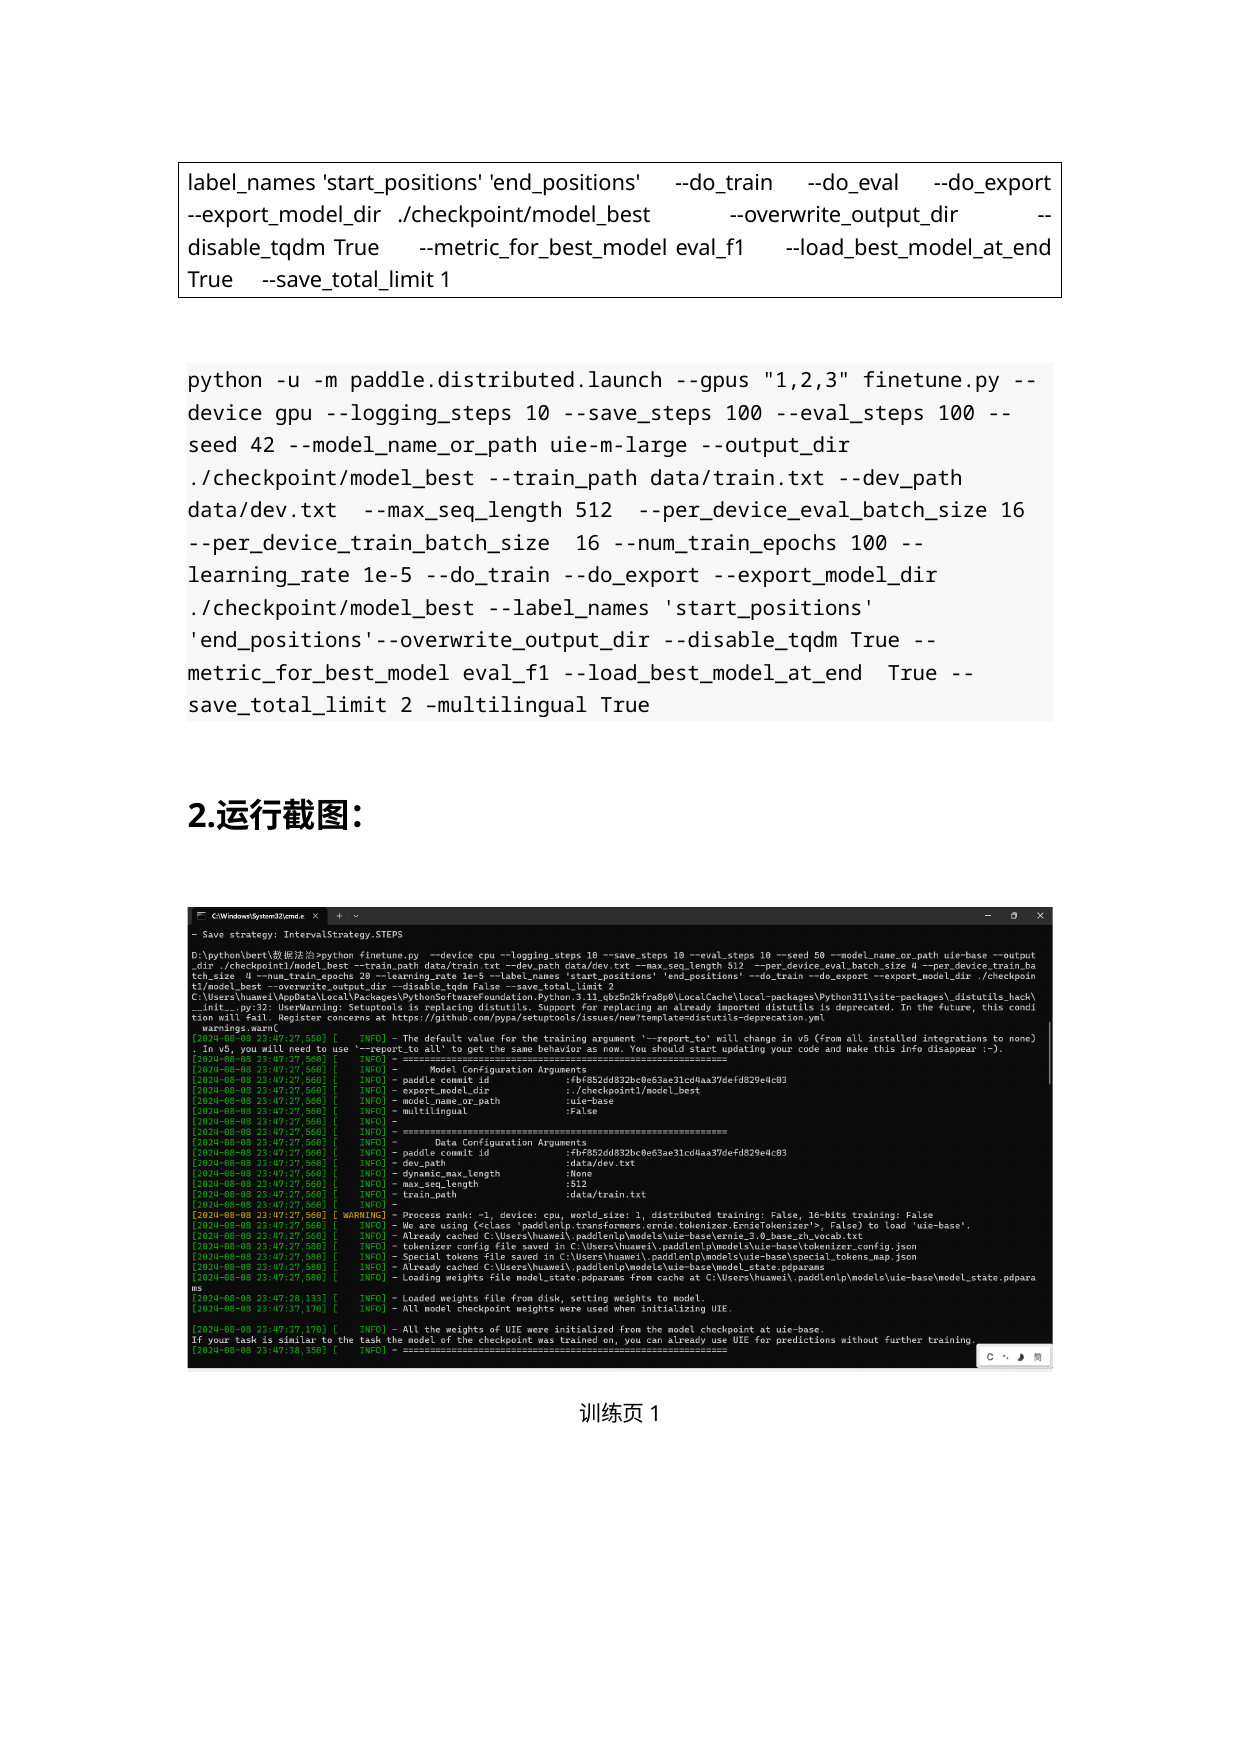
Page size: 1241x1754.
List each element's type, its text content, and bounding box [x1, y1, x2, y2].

subtitle 2.运行截图： [187, 780, 1053, 845]
picture [187, 907, 1053, 1372]
text python -u -m paddle.distributed.launch --gpus "1,2,3" finetune.py --device gpu --logging_steps 10 --save_steps 100 --eval_steps 100 --seed 42 --model_name_or_path uie-m-large --output_dir ./checkpoint/model_best --train_path data/train.txt --dev_path data/dev.txt --max_seq_length 512 --per_device_eval_batch_size 16 --per_device_train_batch_size 16 --num_train_epochs 100 --learning_rate 1e-5 --do_train --do_export --export_model_dir ./checkpoint/model_best --label_names 'start_positions' 'end_positions'--overwrite_output_dir --disable_tqdm True --metric_for_best_model eval_f1 --load_best_model_at_end True --save_total_limit 2 –multilingual True [187, 363, 1053, 721]
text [179, 163, 1061, 297]
text 训练页1 [187, 1395, 1053, 1428]
